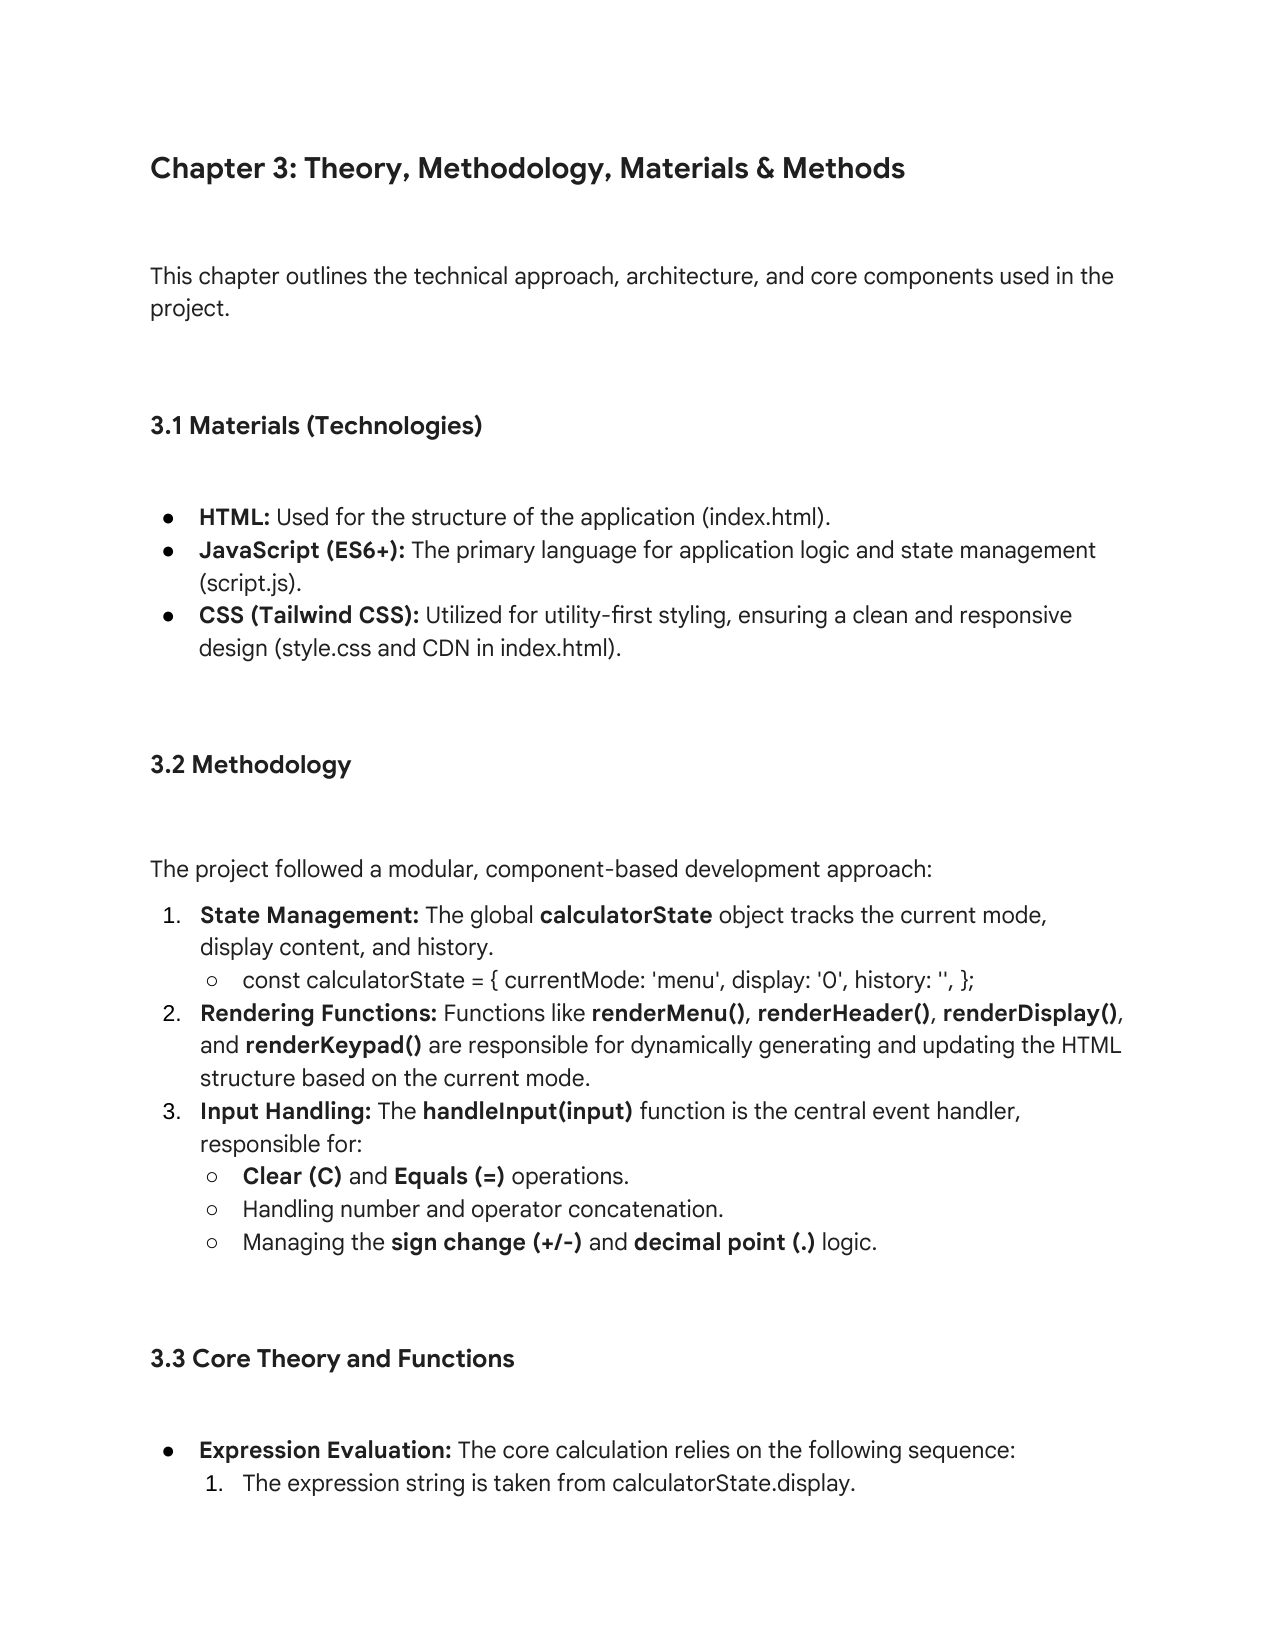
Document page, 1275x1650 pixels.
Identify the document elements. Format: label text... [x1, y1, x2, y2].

list Handling number and operator concatenation. [205, 1195, 1125, 1224]
list Rendering Functions: Functions like renderMenu(), renderHeader(), renderDisplay(), and renderKeypad() are responsible for dynamically generating and updating the HTML structure based on the current mode. [162, 999, 1125, 1093]
subtitle Chapter 3: Theory, Methodology, Materials & Methods [150, 150, 1125, 187]
text The project followed a modular, component-based development approach: [150, 856, 1125, 884]
list Input Handling: The handleInput(input) function is the central event handler, responsible for: [162, 1097, 1125, 1158]
list const calculatorState = { currentMode: 'menu', display: '0', history: '', }; [205, 966, 1125, 995]
list The expression string is taken from calculatorState.display. [205, 1469, 1125, 1498]
subtitle 3.1 Materials (Technologies) [150, 410, 1125, 441]
list HTML: Used for the structure of the application (index.html). [161, 503, 1125, 532]
list Expression Evaluation: The core calculation relies on the following sequence: [161, 1437, 1125, 1466]
list Clear (C) and Equals (=) operations. [205, 1162, 1125, 1191]
list CSS (Tailwind CSS): Utilized for utility-first styling, ensuring a clean and responsive design (style.css and CDN in index.html). [161, 602, 1125, 663]
subtitle 3.3 Core Theory and Functions [150, 1343, 1125, 1375]
subtitle 3.2 Methodology [150, 750, 1125, 781]
list JavaScript (ES6+): The primary language for application logic and state management (script.js). [161, 536, 1125, 598]
text This chapter outlines the technical approach, architecture, and core components used in the project. [150, 262, 1125, 323]
list Managing the sign change (+/-) and decimal point (.) logic. [205, 1228, 1125, 1257]
list State Management: The global calculatorState object tracks the current mode, display content, and history. [162, 901, 1125, 962]
